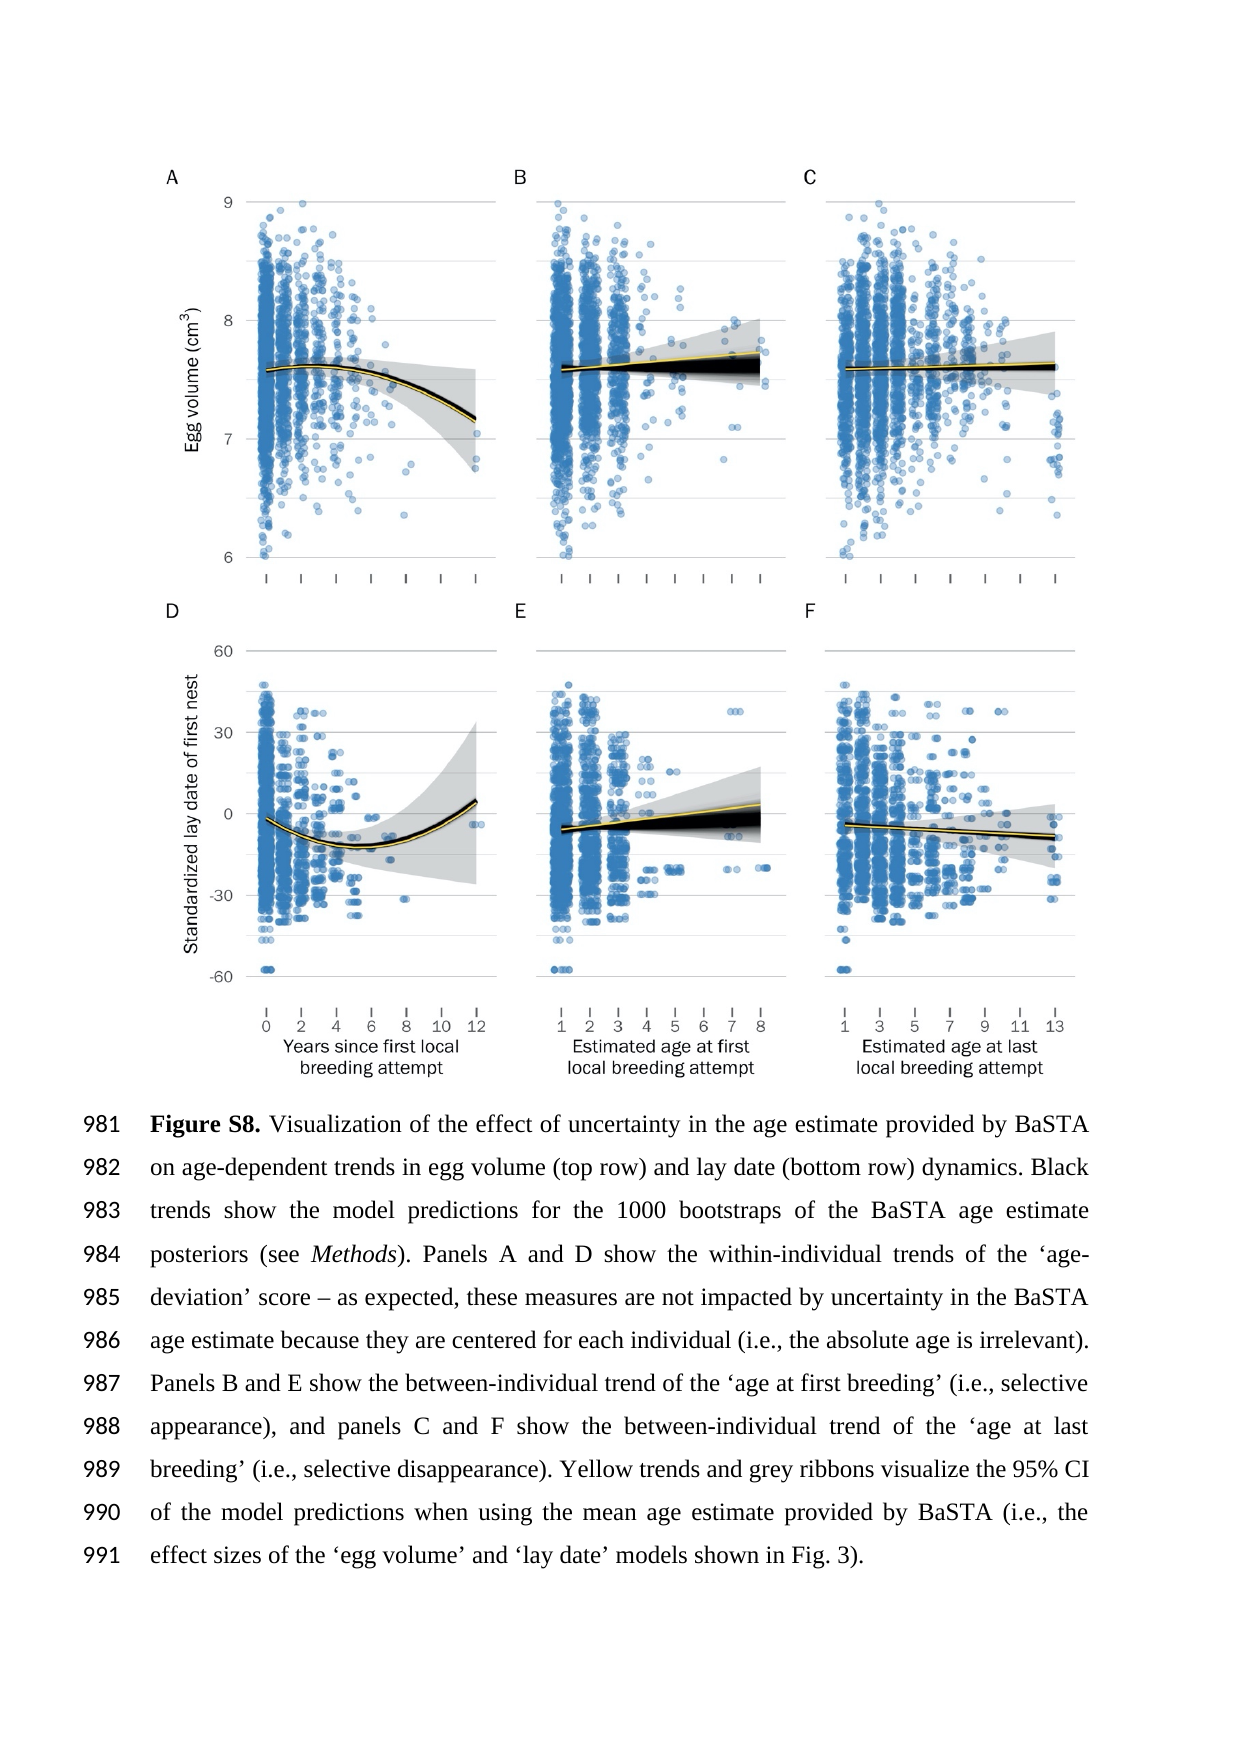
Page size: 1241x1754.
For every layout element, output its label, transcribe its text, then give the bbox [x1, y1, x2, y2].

text Figure S8. Visualization of the effect of uncertainty in the age estimate provided by BaSTA on age-dependent trends in egg volume (top row) and lay date (bottom row) dynamics. Black trends show the model predictions for the 1000 bootstraps of the BaSTA age estimate posteriors (see Methods). Panels A and D show the within-individual trends of the ‘age-deviation’ score – as expected, these measures are not impacted by uncertainty in the BaSTA age estimate because they are centered for each individual (i.e., the absolute age is irrelevant). Panels B and E show the between-individual trend of the ‘age at first breeding’ (i.e., selective appearance), and panels C and F show the between-individual trend of the ‘age at last breeding’ (i.e., selective disappearance). Yellow trends and grey ribbons visualize the 95% CI of the model predictions when using the mean age estimate provided by BaSTA (i.e., the effect sizes of the ‘egg volume’ and ‘lay date’ models shown in Fig. 3). [150, 1095, 1090, 1569]
picture [147, 150, 1093, 1095]
